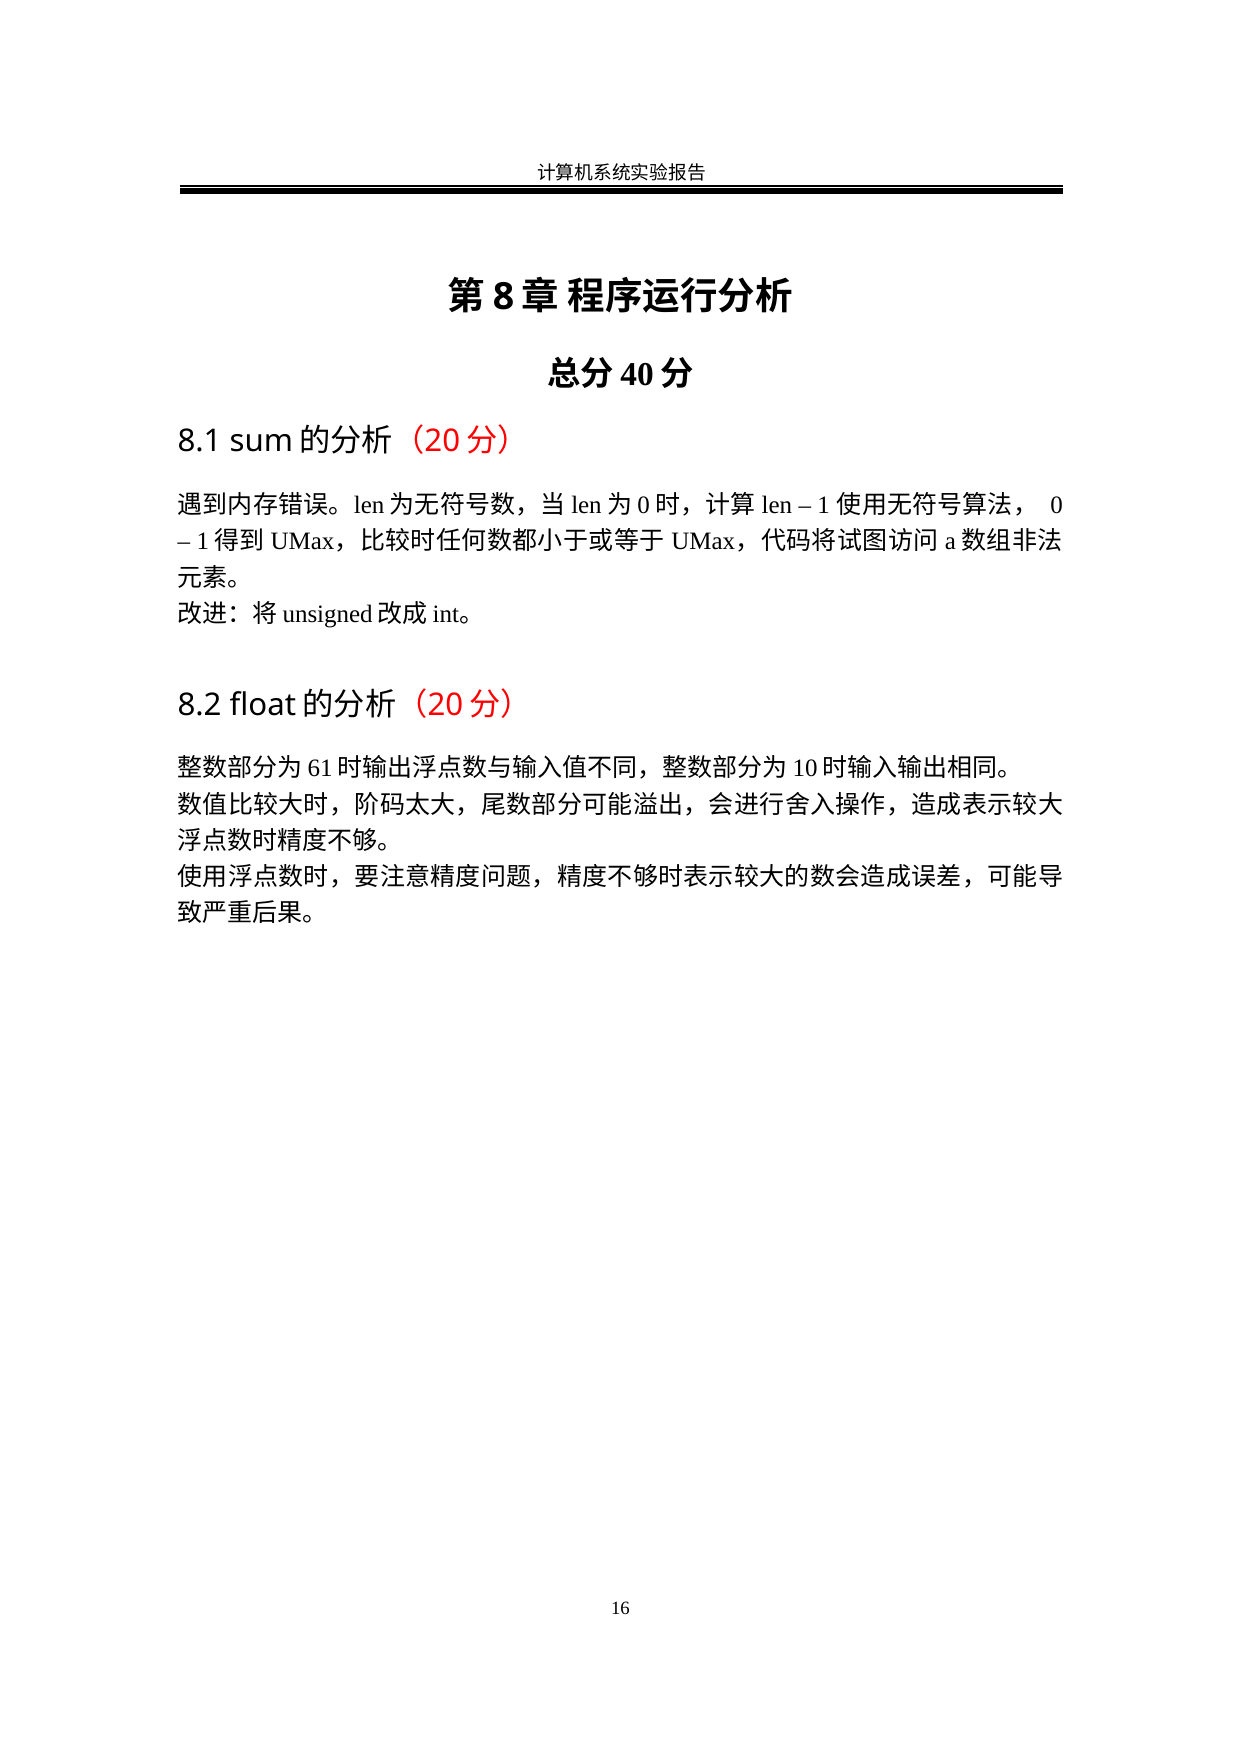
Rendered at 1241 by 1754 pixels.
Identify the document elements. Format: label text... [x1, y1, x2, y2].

text 总分40分 [177, 347, 1063, 395]
subtitle 8.1 sum的分析（20分） [177, 420, 1063, 459]
text 使用浮点数时，要注意精度问题，精度不够时表示较大的数会造成误差，可能导致严重后果。 [177, 857, 1063, 929]
text 数值比较大时，阶码太大，尾数部分可能溢出，会进行舍入操作，造成表示较大浮点数时精度不够。 [177, 784, 1063, 857]
text 遇到内存错误。len为无符号数，当len为0时，计算 len – 1 使用无符号算法， 0 – 1得到UMax，比较时任何数都小于或等于UMax，代码将试图访问a数组非法元素。 [177, 484, 1063, 593]
subtitle 8.2 float的分析（20分） [177, 683, 1063, 723]
text 整数部分为61时输出浮点数与输入值不同，整数部分为10时输入输出相同。 [177, 748, 1063, 784]
text 改进：将unsigned改成int。 [177, 593, 1063, 629]
subtitle 第8章 程序运行分析 [177, 242, 1063, 326]
